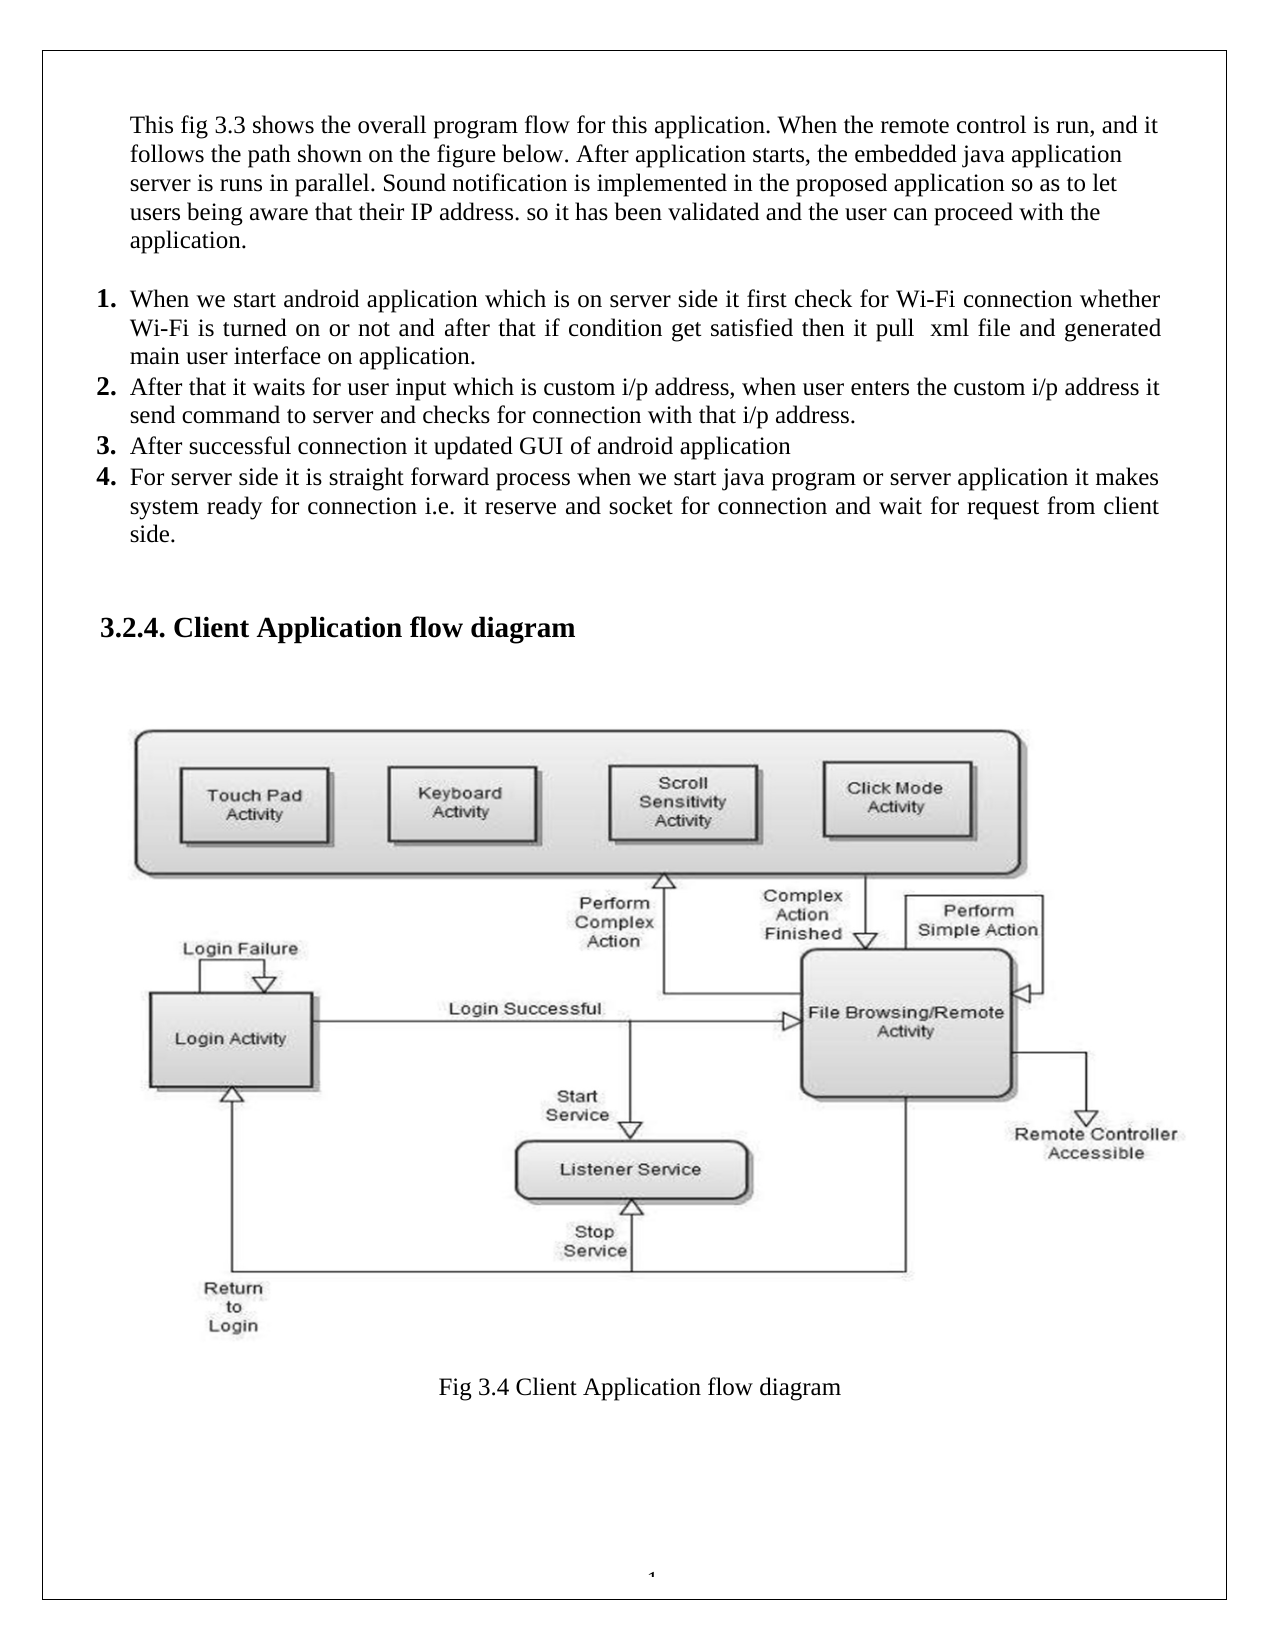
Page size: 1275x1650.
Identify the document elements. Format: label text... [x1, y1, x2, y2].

list When we start android application which is on server side it first check for Wi-Fi connection whether Wi-Fi is turned on or not and after that if condition get satisfied then it pull xml file and generated main user interface on application. [96, 283, 1161, 370]
list After successful connection it updated GUI of android application [96, 430, 1226, 461]
text Fig 3.4 Client Application flow diagram [185, 1372, 1094, 1401]
list After that it waits for user input which is custom i/p address, when user enters the custom i/p address it send command to server and checks for connection with that i/p address. [96, 371, 1161, 429]
list For server side it is straight forward process when we start java program or server application it makes system ready for connection i.e. it reserve and socket for connection and wait for request from client side. [96, 461, 1161, 548]
text This fig 3.3 shows the overall program flow for this application. When the remote control is run, and it follows the path shown on the figure below. After application starts, the embedded java application server is runs in parallel. Sound notification is implemented in the proposed application so as to let users being aware that their IP address. so it has been validated and the user can proceed with the application. [129, 110, 1161, 254]
picture [99, 705, 1192, 1344]
subtitle 3.2.4. Client Application flow diagram [100, 610, 1226, 644]
